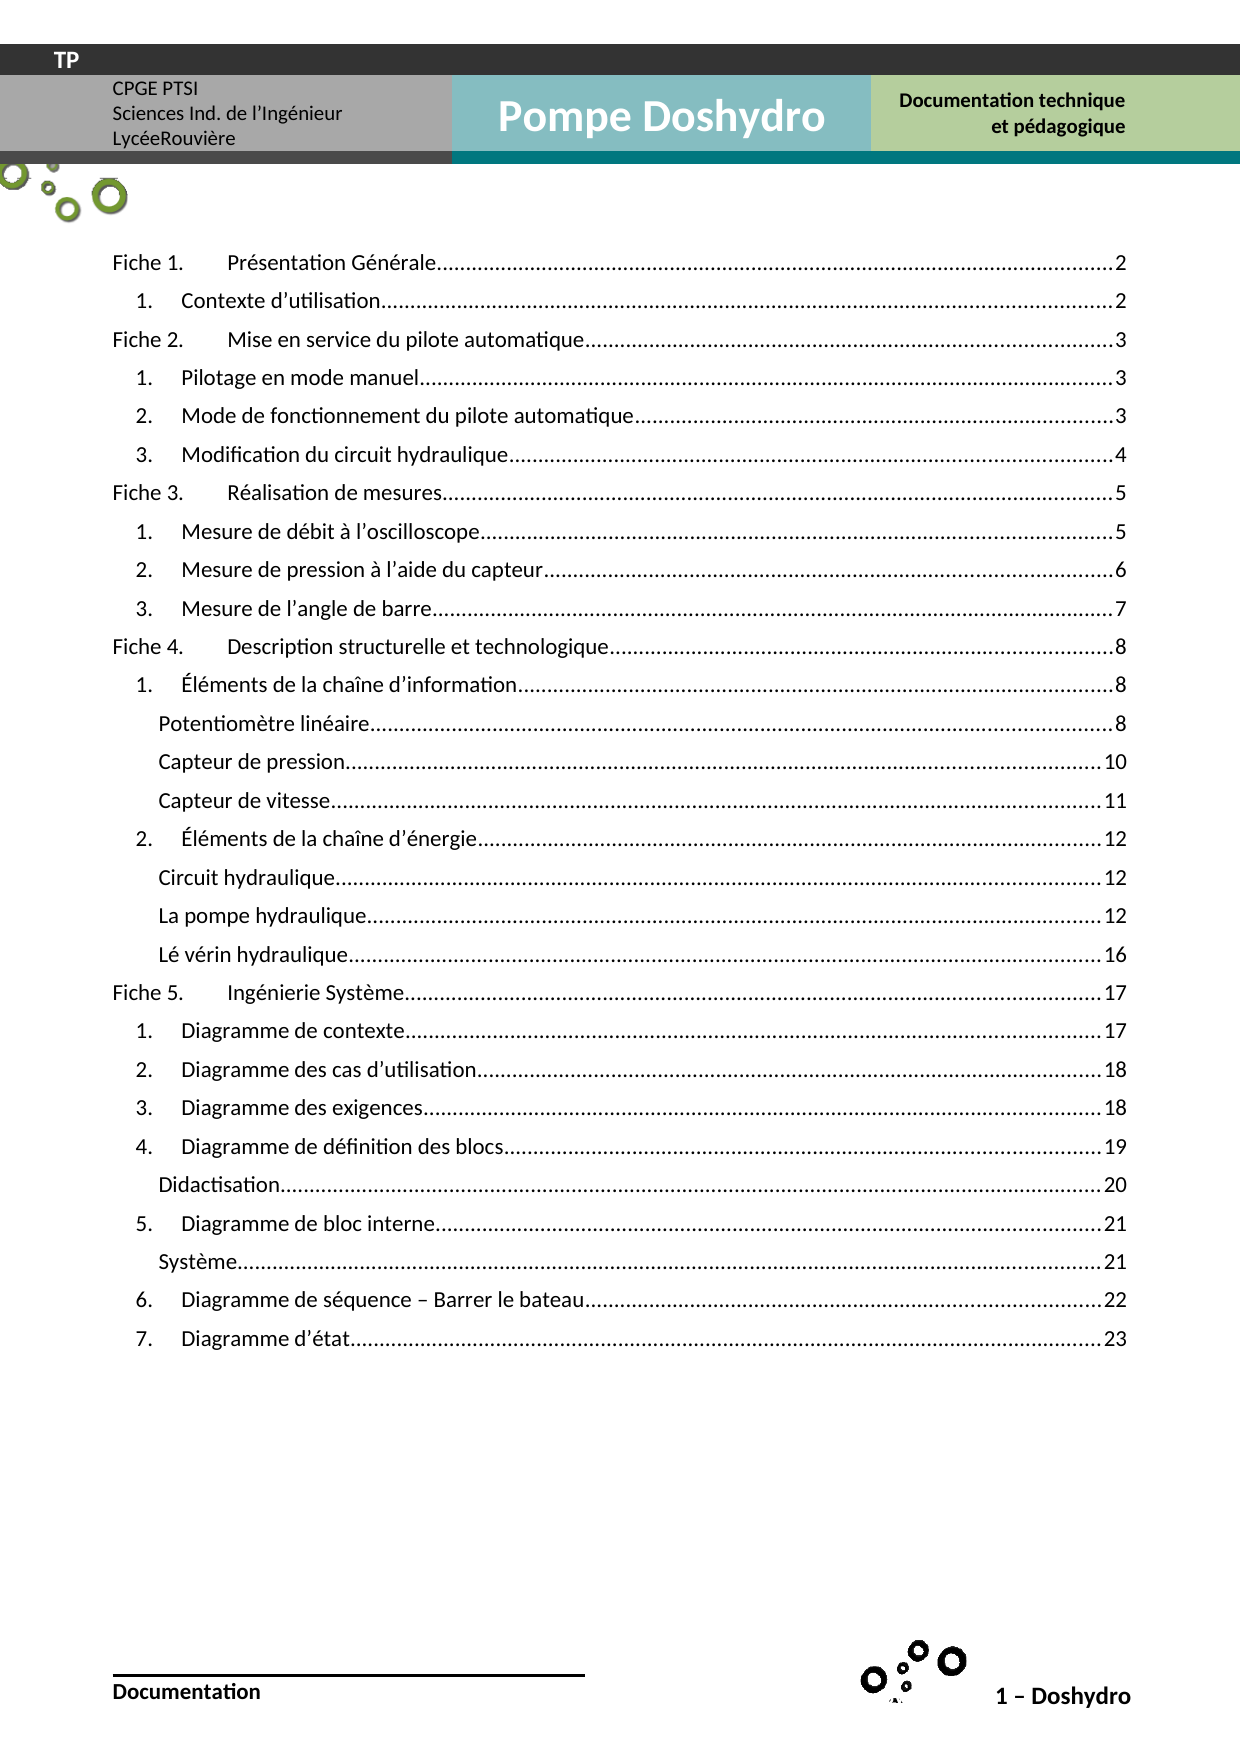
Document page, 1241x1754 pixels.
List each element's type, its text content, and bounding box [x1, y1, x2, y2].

text 1. Pilotage en mode manuel 3 [135, 363, 1128, 391]
text Fiche 1. Présentation Générale 2 [112, 248, 1128, 276]
text 1. Diagramme de contexte 17 [135, 1017, 1128, 1044]
text 3. Mesure de l’angle de barre 7 [135, 594, 1128, 622]
text 3. Diagramme des exigences 18 [135, 1093, 1128, 1121]
text 2. Éléments de la chaîne d’énergie 12 [135, 824, 1128, 852]
text La pompe hydraulique 12 [158, 901, 1128, 929]
text Fiche 5. Ingénierie Système 17 [112, 978, 1128, 1006]
text 6. Diagramme de séquence – Barrer le bateau 22 [135, 1286, 1128, 1314]
text Fiche 3. Réalisation de mesures 5 [112, 478, 1128, 506]
text 2. Mesure de pression à l’aide du capteur 6 [135, 555, 1128, 583]
picture [0, 164, 128, 224]
text Circuit hydraulique 12 [158, 863, 1128, 891]
text 1. Mesure de débit à l’oscilloscope 5 [135, 517, 1128, 545]
text Capteur de pression 10 [158, 747, 1128, 776]
text 4. Diagramme de définition des blocs 19 [135, 1132, 1128, 1160]
text Capteur de vitesse 11 [158, 786, 1128, 814]
text 1. Contexte d’utilisation 2 [135, 286, 1128, 314]
text 2. Mode de fonctionnement du pilote automatique 3 [135, 402, 1128, 429]
text 3. Modification du circuit hydraulique 4 [135, 440, 1128, 468]
text 5. Diagramme de bloc interne 21 [135, 1209, 1128, 1237]
picture [860, 1640, 967, 1703]
text 2. Diagramme des cas d’utilisation 18 [135, 1055, 1128, 1083]
text Didactisation 20 [158, 1170, 1128, 1198]
text 7. Diagramme d’état 23 [135, 1324, 1128, 1352]
text Lé vérin hydraulique 16 [158, 940, 1128, 968]
text Fiche 2. Mise en service du pilote automatique 3 [112, 325, 1128, 353]
text Fiche 4. Description structurelle et technologique 8 [112, 632, 1128, 660]
text Potentiomètre linéaire 8 [158, 709, 1128, 737]
text 1. Éléments de la chaîne d’information 8 [135, 671, 1128, 699]
text Système 21 [158, 1247, 1128, 1275]
